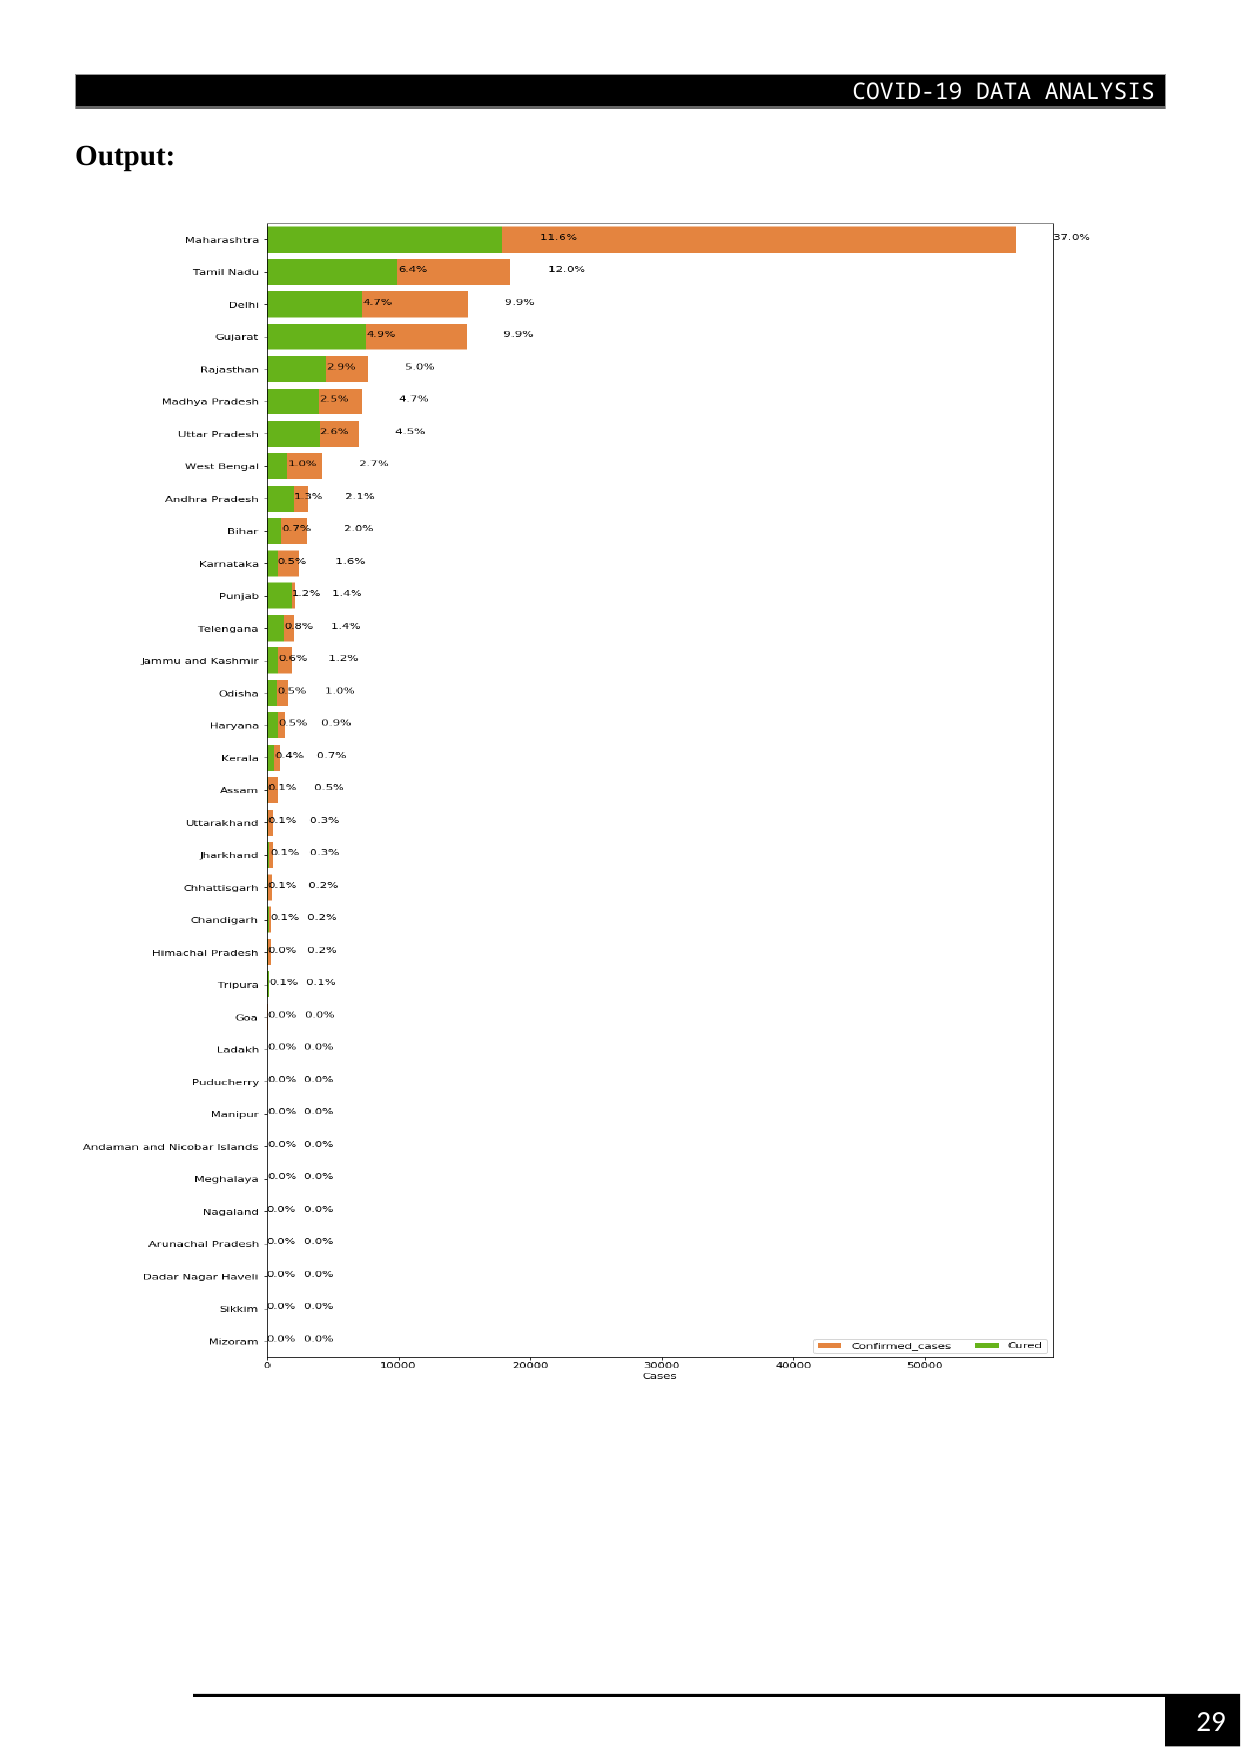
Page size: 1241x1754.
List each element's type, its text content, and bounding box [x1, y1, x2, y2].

text Output: [75, 138, 1165, 171]
picture [75, 218, 1098, 1385]
